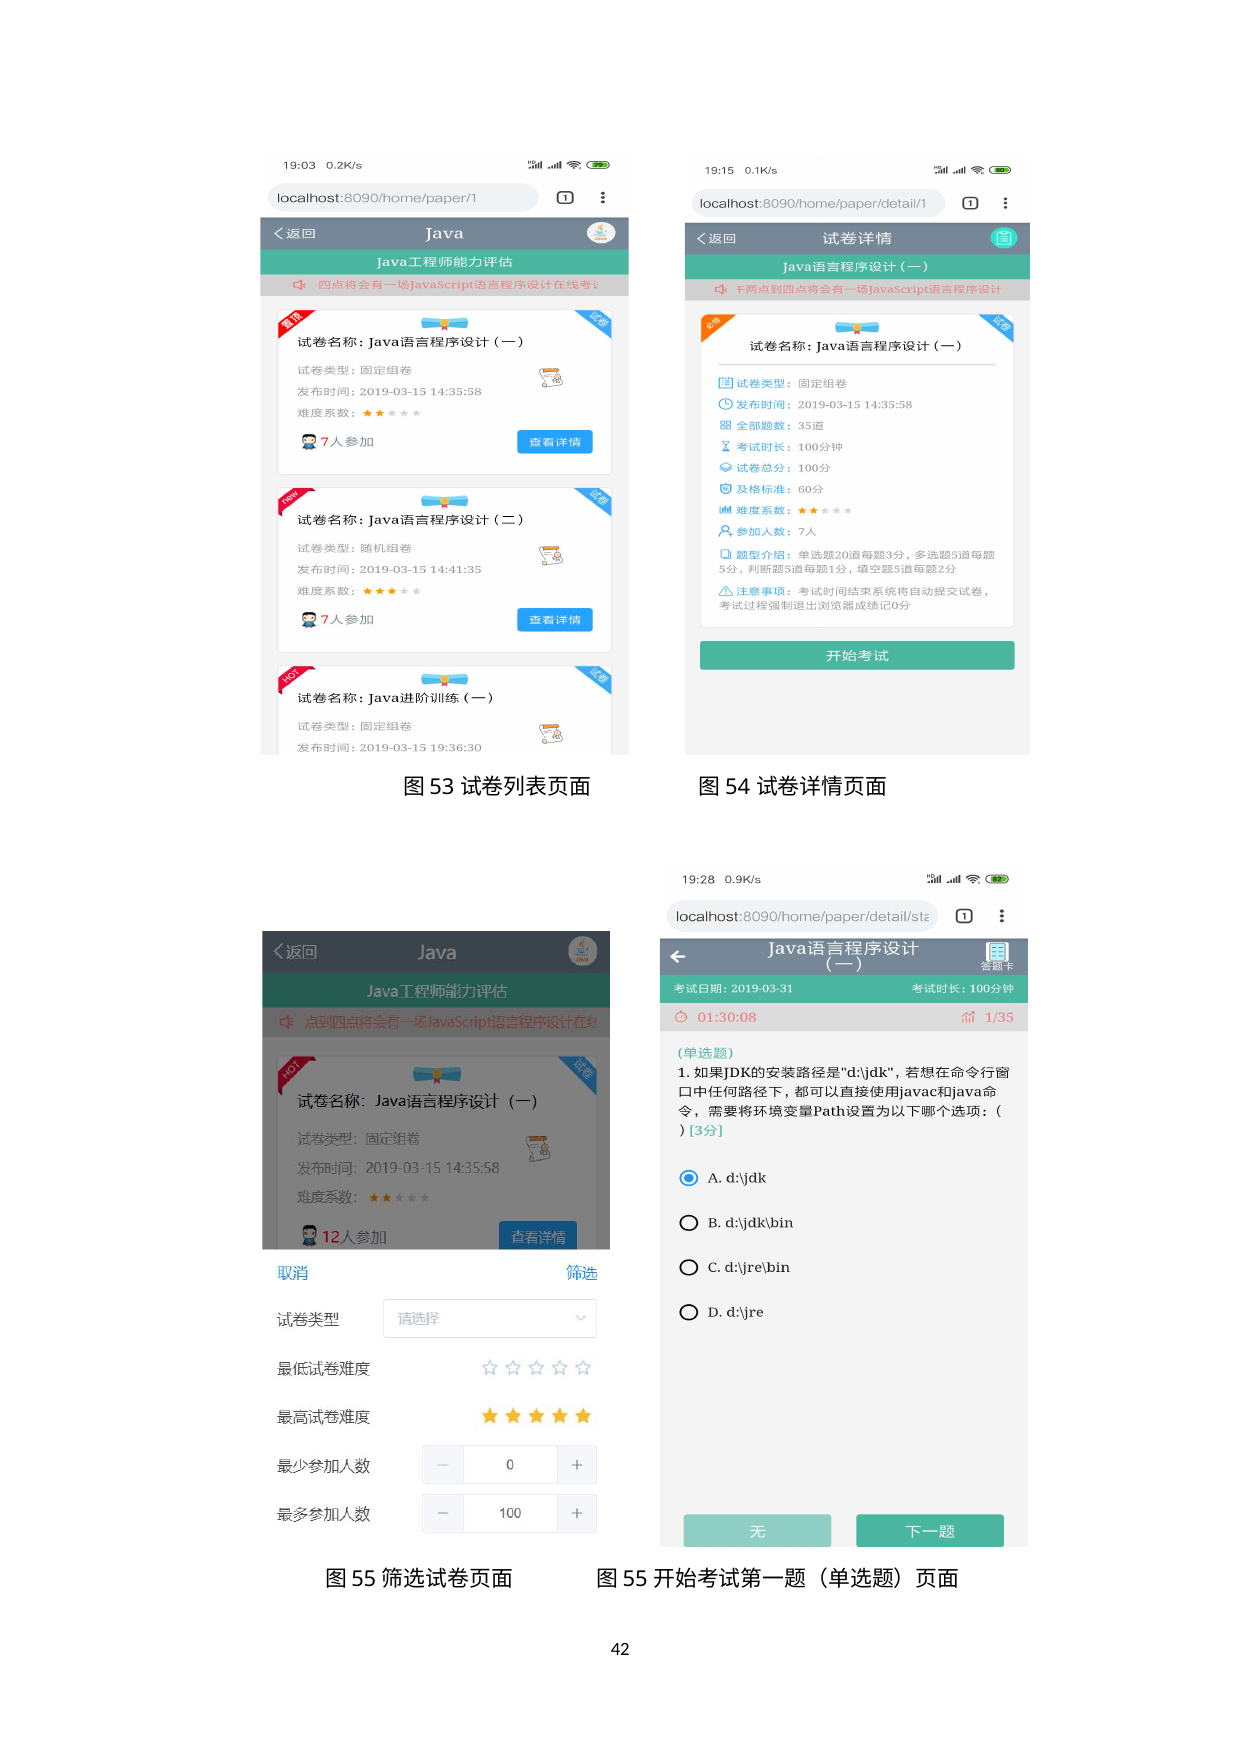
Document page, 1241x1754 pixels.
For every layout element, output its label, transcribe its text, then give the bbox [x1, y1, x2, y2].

picture [262, 931, 610, 1547]
picture [659, 861, 1028, 1547]
text 图53 试卷列表页面 图54 试卷详情页面 [142, 769, 1098, 801]
text 图55 筛选试卷页面 图55 开始考试第一题（单选题）页面 [142, 1561, 1098, 1592]
picture [684, 155, 1030, 755]
picture [260, 149, 629, 755]
